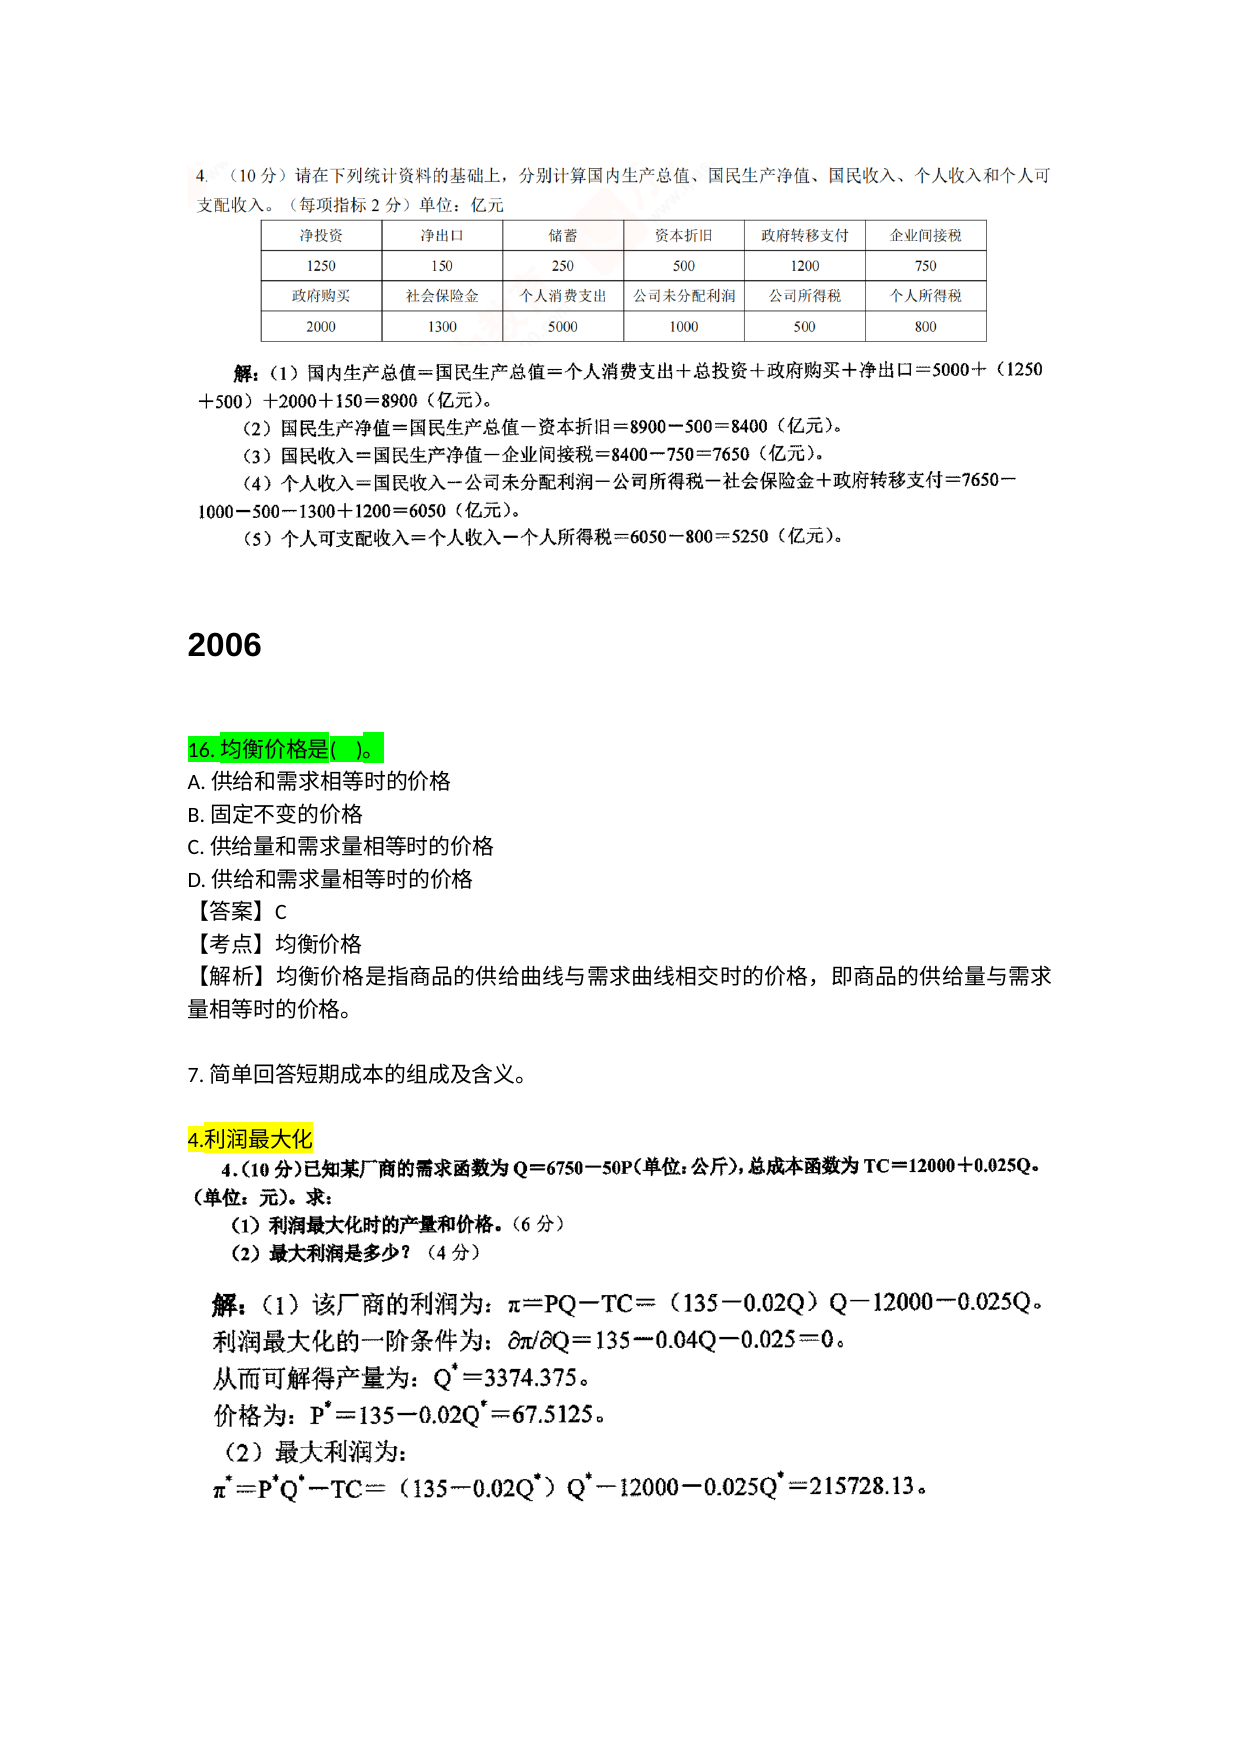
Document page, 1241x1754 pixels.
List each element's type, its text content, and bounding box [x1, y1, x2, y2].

list D. 供给和需求量相等时的价格 [187, 861, 1053, 894]
list 【答案】C [187, 894, 1053, 926]
list B. 固定不变的价格 [187, 796, 1053, 829]
list C. 供给量和需求量相等时的价格 [187, 829, 1053, 861]
list A. 供给和需求相等时的价格 [187, 764, 1053, 796]
picture [187, 1283, 1052, 1519]
picture [187, 1153, 1053, 1265]
list 【解析】均衡价格是指商品的供给曲线与需求曲线相交时的价格，即商品的供给量与需求量相等时的价格。 [187, 959, 1053, 1024]
list 【考点】均衡价格 [187, 926, 1053, 959]
list 4.利润最大化 [187, 1121, 1053, 1153]
list 7. 简单回答短期成本的组成及含义。 [187, 1056, 1053, 1089]
subtitle 2006 [187, 612, 1053, 677]
list 16. 均衡价格是( )。 [187, 731, 1053, 764]
picture [187, 162, 1053, 346]
picture [187, 357, 1053, 557]
